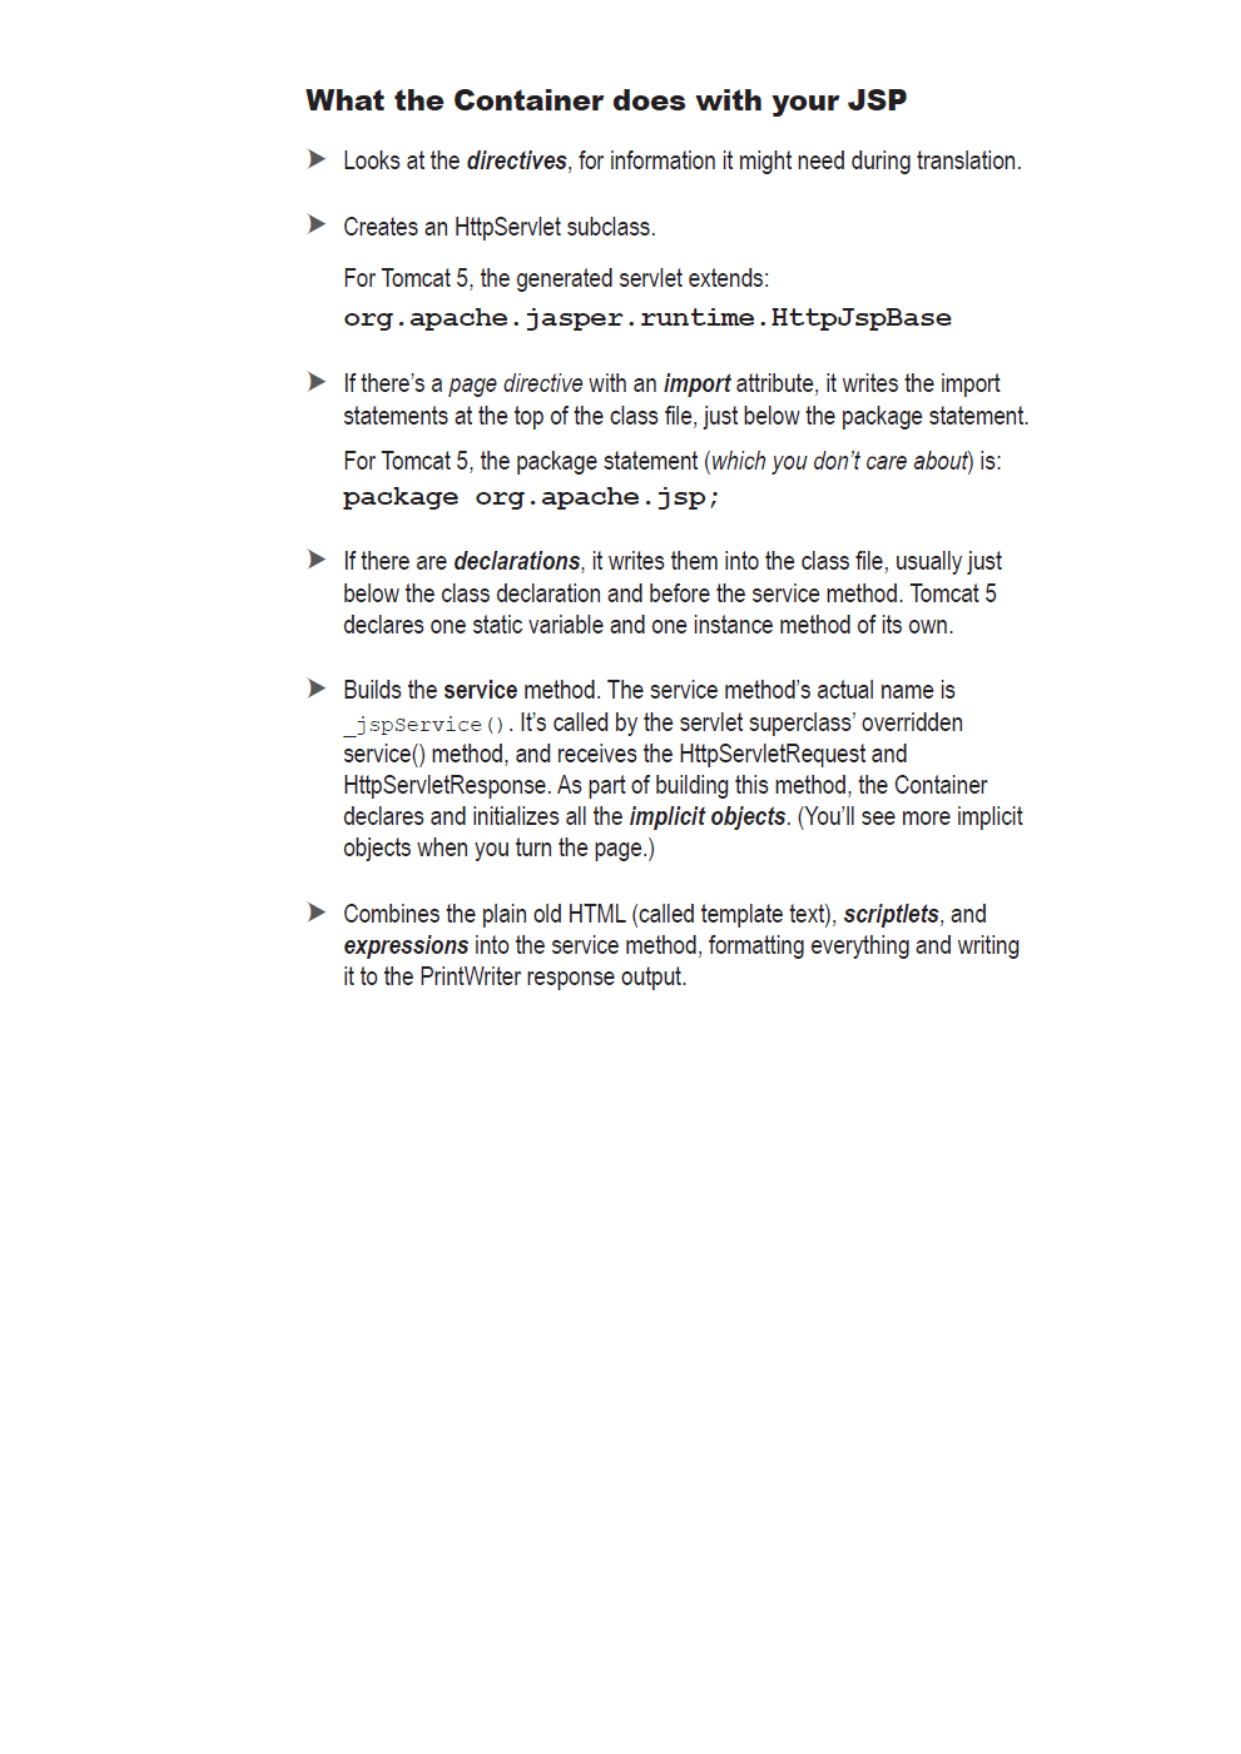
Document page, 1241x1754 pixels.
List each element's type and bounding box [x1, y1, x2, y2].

picture [288, 73, 1040, 1009]
